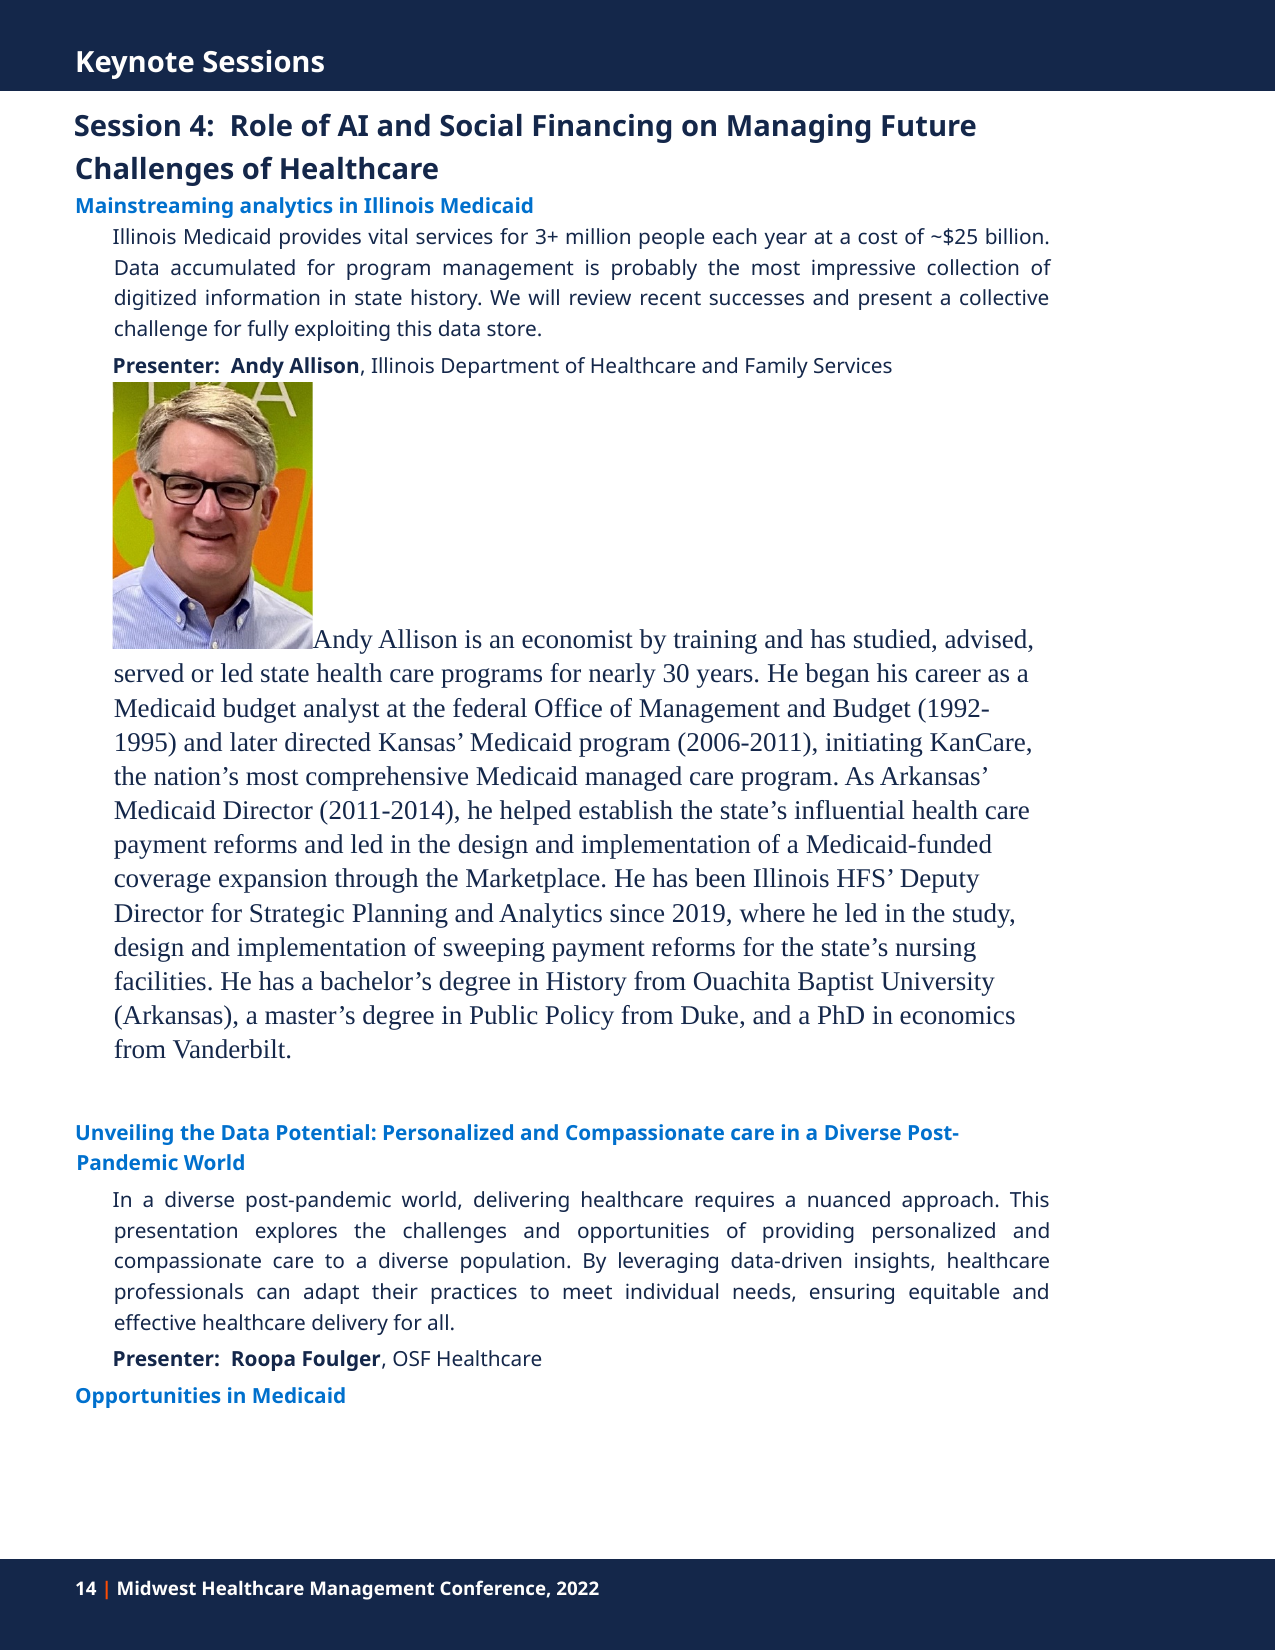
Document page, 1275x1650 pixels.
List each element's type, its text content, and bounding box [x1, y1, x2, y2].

subtitle Session 4: Role of AI and Social Financing on Managing Future Challenges of Healthcare [73, 105, 1051, 188]
text Andy Allison is an economist by training and has studied, advised, served or led state health care programs for nearly 30 years. He began his career as a Medicaid budget analyst at the federal Office of Management and Budget (1992-1995) and later directed Kansas’ Medicaid program (2006-2011), initiating KanCare, the nation’s most comprehensive Medicaid managed care program. As Arkansas’ Medicaid Director (2011-2014), he helped establish the state’s influential health care payment reforms and led in the design and implementation of a Medicaid-funded coverage expansion through the Marketplace. He has been Illinois HFS’ Deputy Director for Strategic Planning and Analytics since 2019, where he led in the study, design and implementation of sweeping payment reforms for the state’s nursing facilities. He has a bachelor’s degree in History from Ouachita Baptist University (Arkansas), a master’s degree in Public Policy from Duke, and a PhD in economics from Vanderbilt. [112, 382, 1051, 1064]
text Presenter: Andy Allison, Illinois Department of Healthcare and Family Services [112, 351, 1051, 379]
text Mainstreaming analytics in Illinois Medicaid [75, 191, 1051, 219]
text Unveiling the Data Potential: Personalized and Compassionate care in a Diverse Post-Pandemic World [75, 1118, 1051, 1177]
text Presenter: Roopa Foulger, OSF Healthcare [112, 1344, 1051, 1373]
text In a diverse post-pandemic world, delivering healthcare requires a nuanced approach. This presentation explores the challenges and opportunities of providing personalized and compassionate care to a diverse population. By leveraging data-driven insights, healthcare professionals can adapt their practices to meet individual needs, ensuring equitable and effective healthcare delivery for all. [112, 1185, 1051, 1336]
text Illinois Medicaid provides vital services for 3+ million people each year at a cost of ~$25 billion. Data accumulated for program management is probably the most impressive collection of digitized information in state history. We will review recent successes and present a collective challenge for fully exploiting this data store. [112, 222, 1051, 342]
picture [112, 382, 313, 649]
text Opportunities in Medicaid [75, 1381, 1051, 1409]
